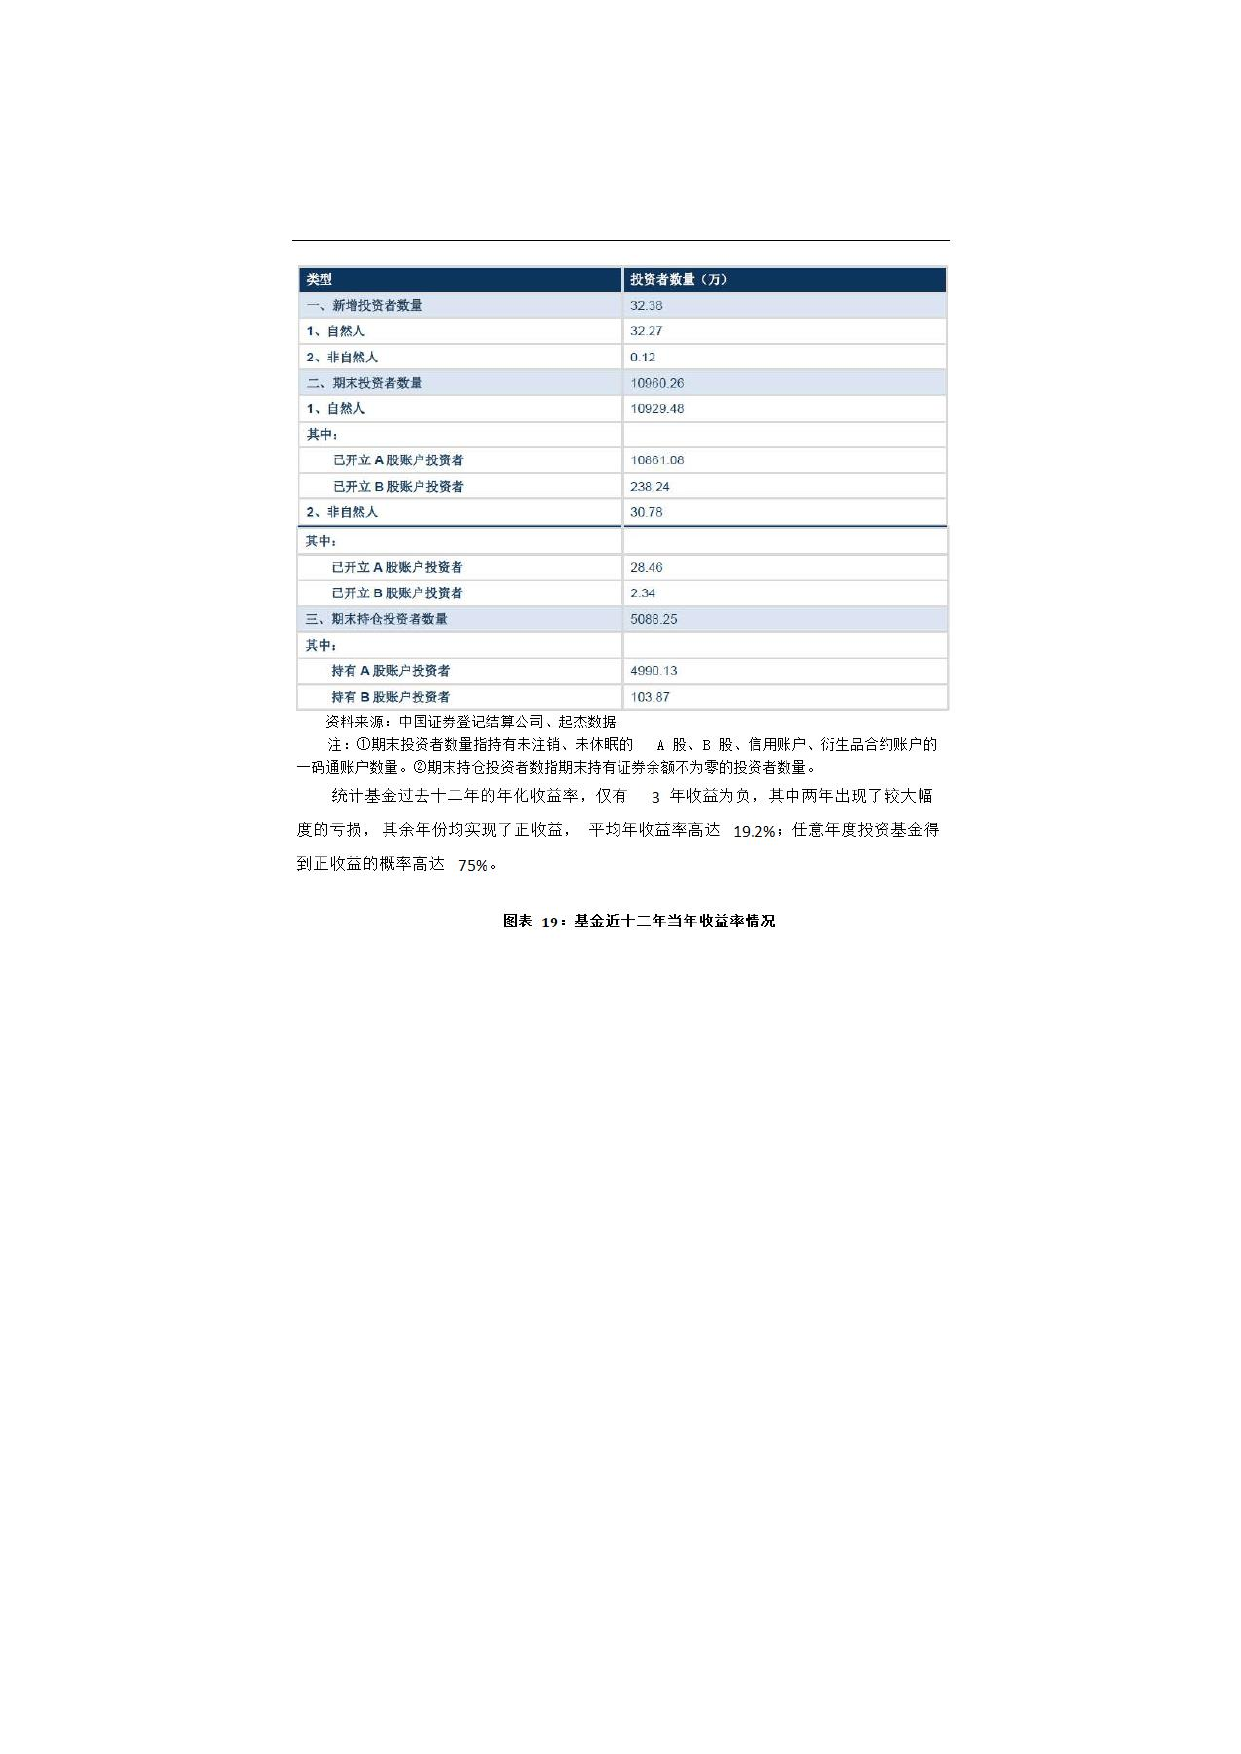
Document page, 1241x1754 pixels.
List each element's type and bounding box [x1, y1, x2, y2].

picture [187, 162, 1053, 1386]
